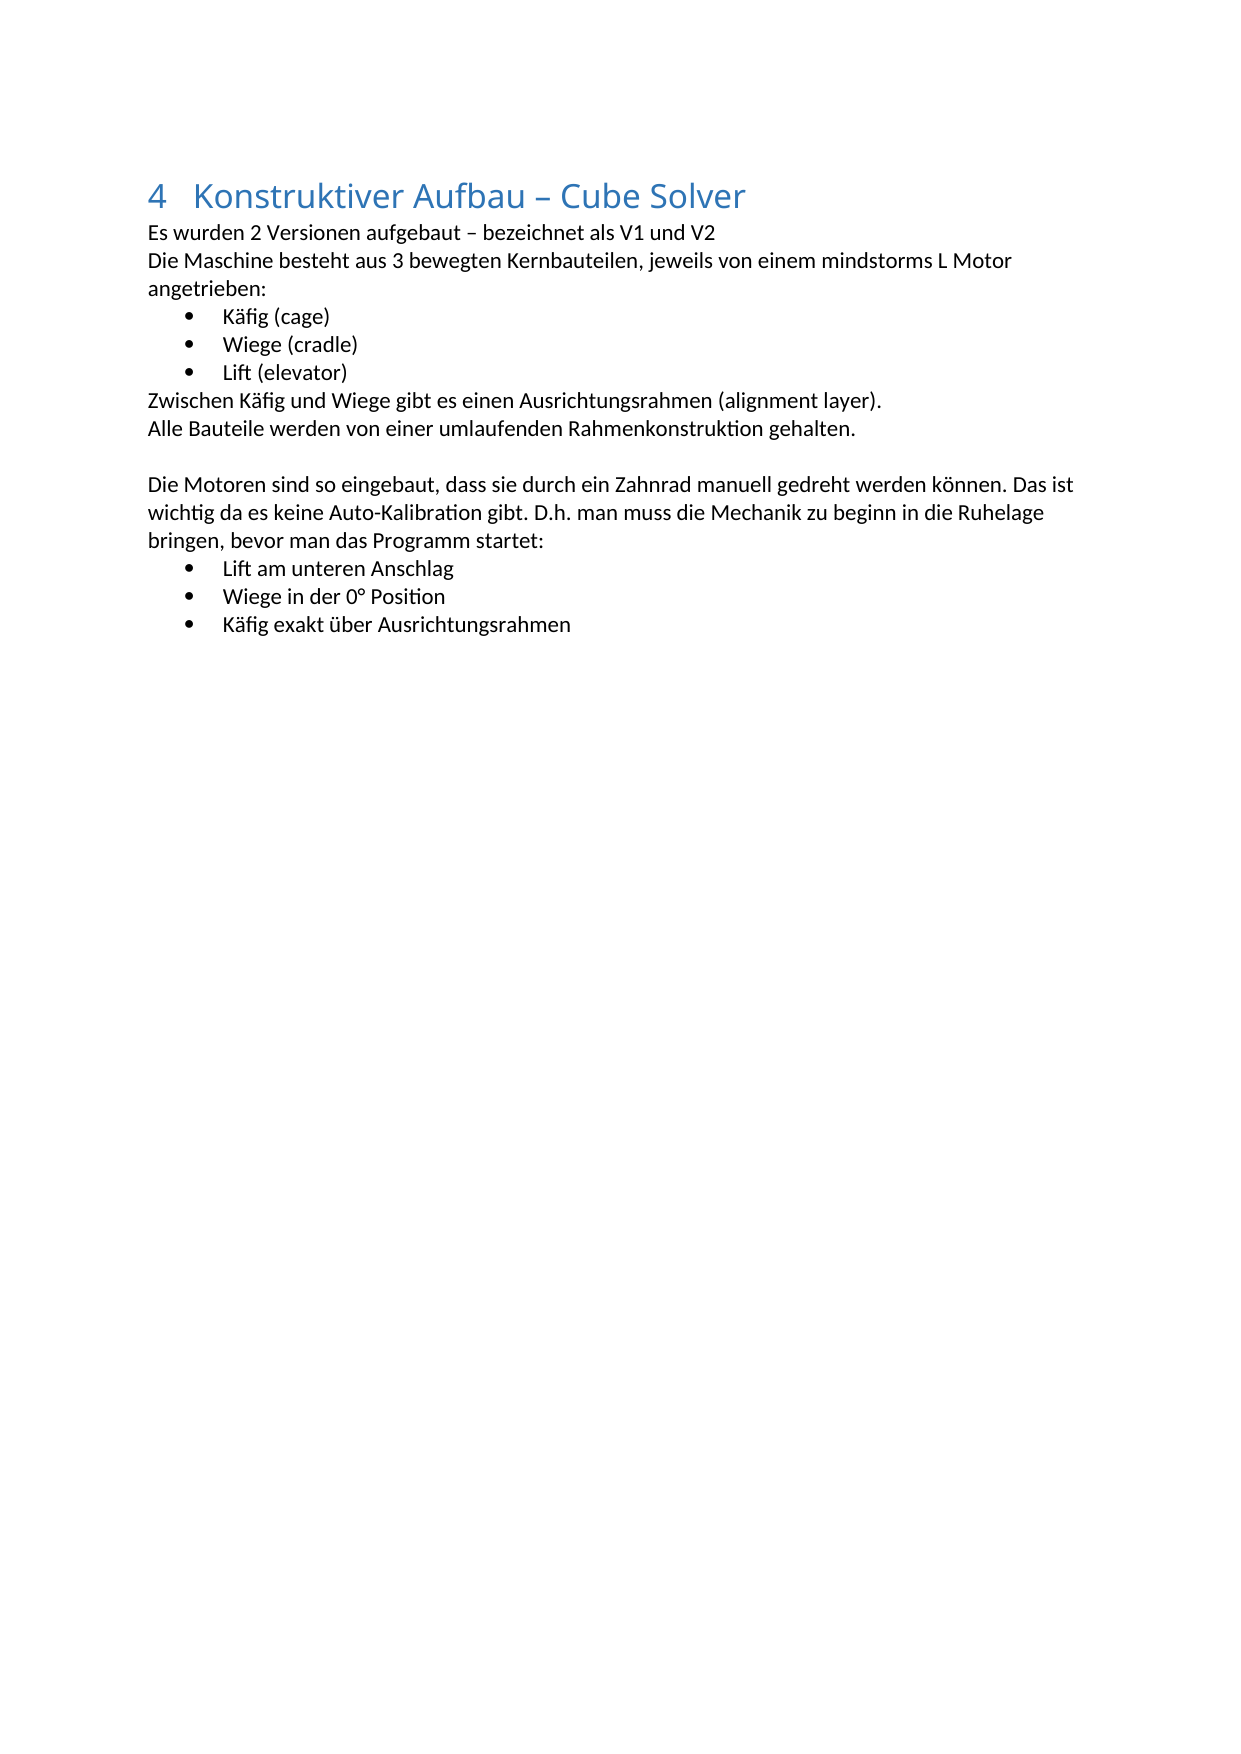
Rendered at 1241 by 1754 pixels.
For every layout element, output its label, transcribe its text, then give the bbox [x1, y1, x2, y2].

text Die Motoren sind so eingebaut, dass sie durch ein Zahnrad manuell gedreht werden können. Das ist wichtig da es keine Auto-Kalibration gibt. D.h. man muss die Mechanik zu beginn in die Ruhelage bringen, bevor man das Programm startet: [148, 470, 1093, 554]
list Lift am unteren Anschlag [185, 554, 1093, 582]
list Wiege in der 0° Position [185, 582, 1093, 610]
subtitle Konstruktiver Aufbau – Cube Solver [148, 173, 1093, 218]
text Zwischen Käfig und Wiege gibt es einen Ausrichtungsrahmen (alignment layer). [148, 386, 1093, 414]
list Lift (elevator) [185, 358, 1093, 386]
text Es wurden 2 Versionen aufgebaut – bezeichnet als V1 und V2 [148, 218, 1093, 246]
list Käfig (cage) [185, 302, 1093, 330]
list Wiege (cradle) [185, 330, 1093, 358]
list Käfig exakt über Ausrichtungsrahmen [185, 610, 1093, 638]
text Die Maschine besteht aus 3 bewegten Kernbauteilen, jeweils von einem mindstorms L Motor angetrieben: [148, 246, 1093, 302]
text Alle Bauteile werden von einer umlaufenden Rahmenkonstruktion gehalten. [148, 414, 1093, 442]
